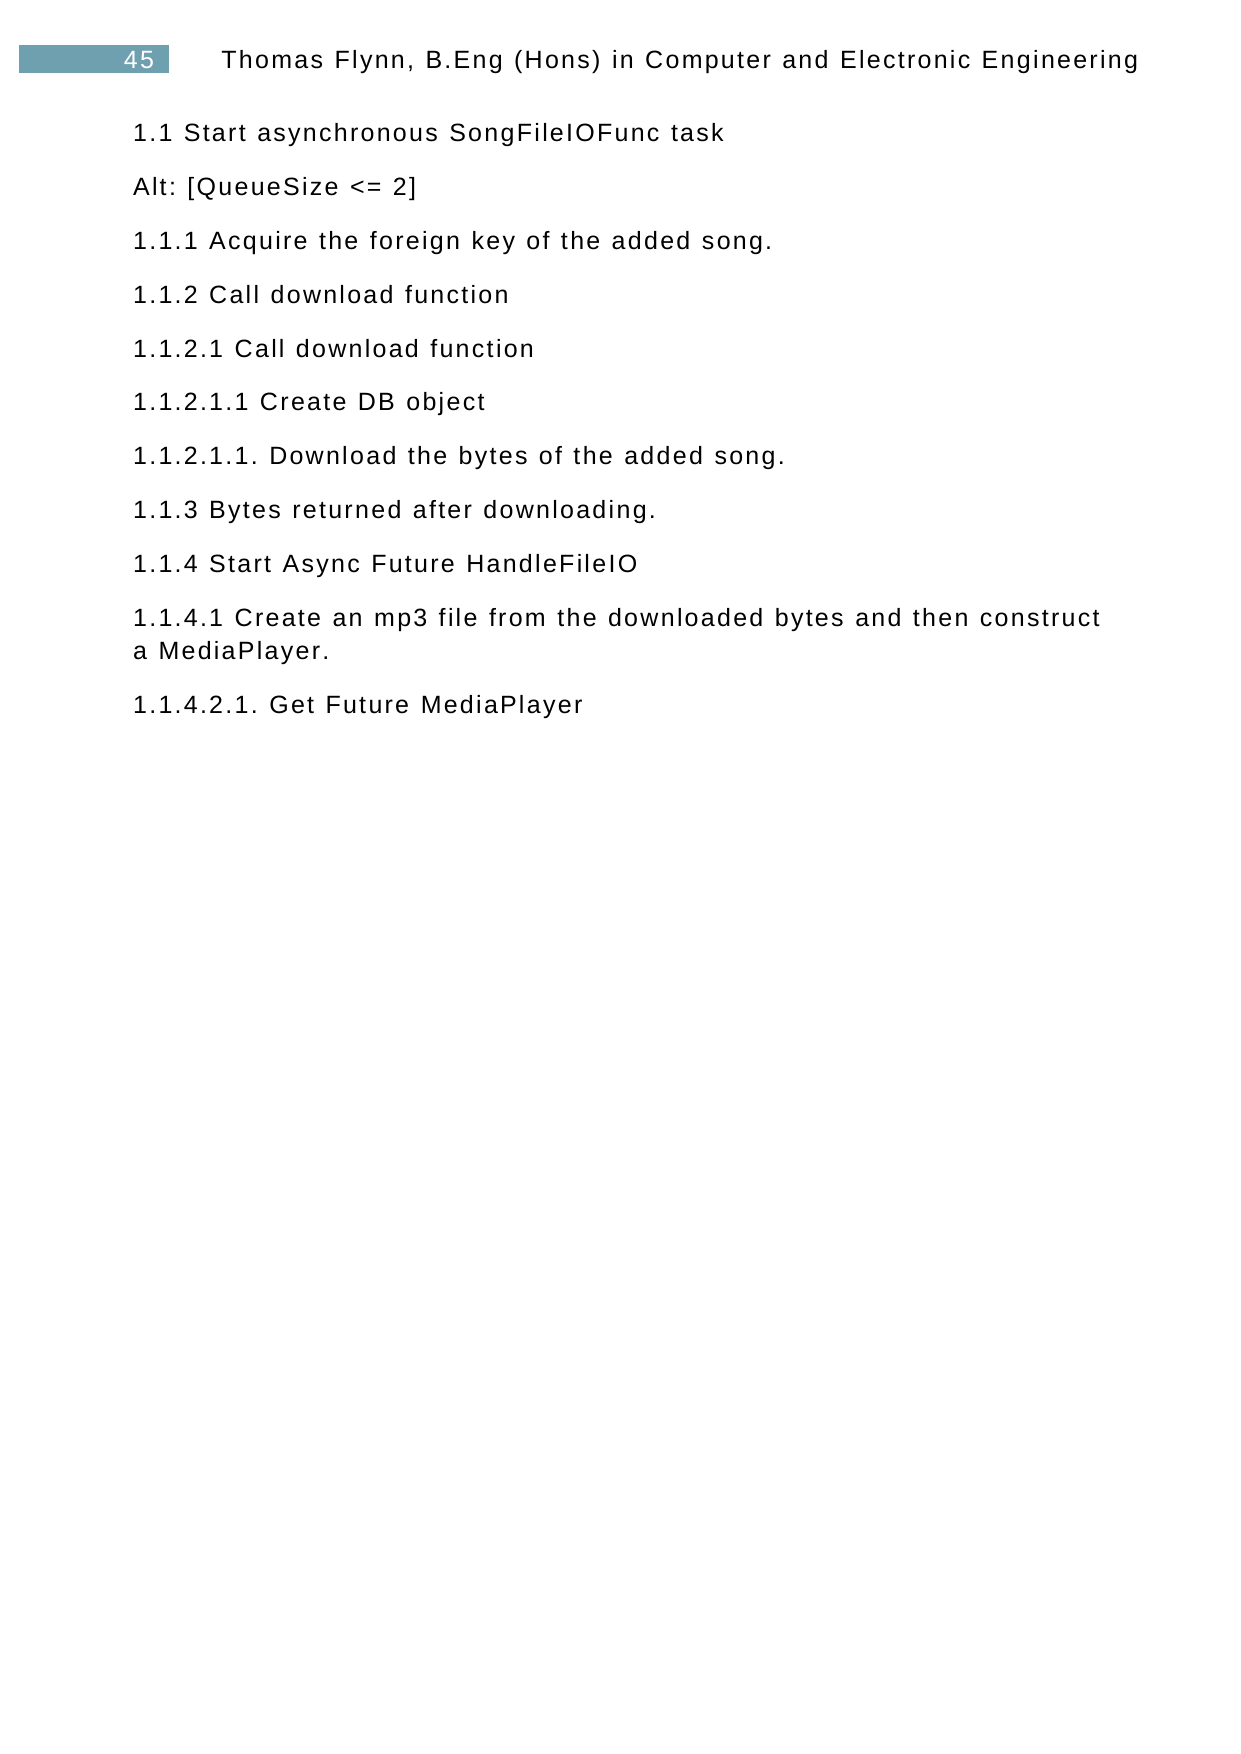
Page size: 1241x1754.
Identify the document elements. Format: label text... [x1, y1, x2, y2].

text 1.1.2.1.1. Download the bytes of the added song. [133, 441, 1122, 470]
text 1.1.3 Bytes returned after downloading. [133, 495, 1122, 524]
text Alt: [QueueSize <= 2] [133, 172, 1122, 201]
text 1.1.4.1 Create an mp3 file from the downloaded bytes and then construct a MediaPlayer. [133, 603, 1122, 664]
text 1.1.2.1.1 Create DB object [133, 387, 1122, 416]
text 1.1.4.2.1. Get Future MediaPlayer [133, 690, 1122, 718]
text 1.1.2 Call download function [133, 280, 1122, 308]
text 1.1.4 Start Async Future HandleFileIO [133, 549, 1122, 578]
text 1.1 Start asynchronous SongFileIOFunc task [133, 118, 1122, 147]
text 1.1.1 Acquire the foreign key of the added song. [133, 226, 1122, 254]
text 1.1.2.1 Call download function [133, 333, 1122, 362]
